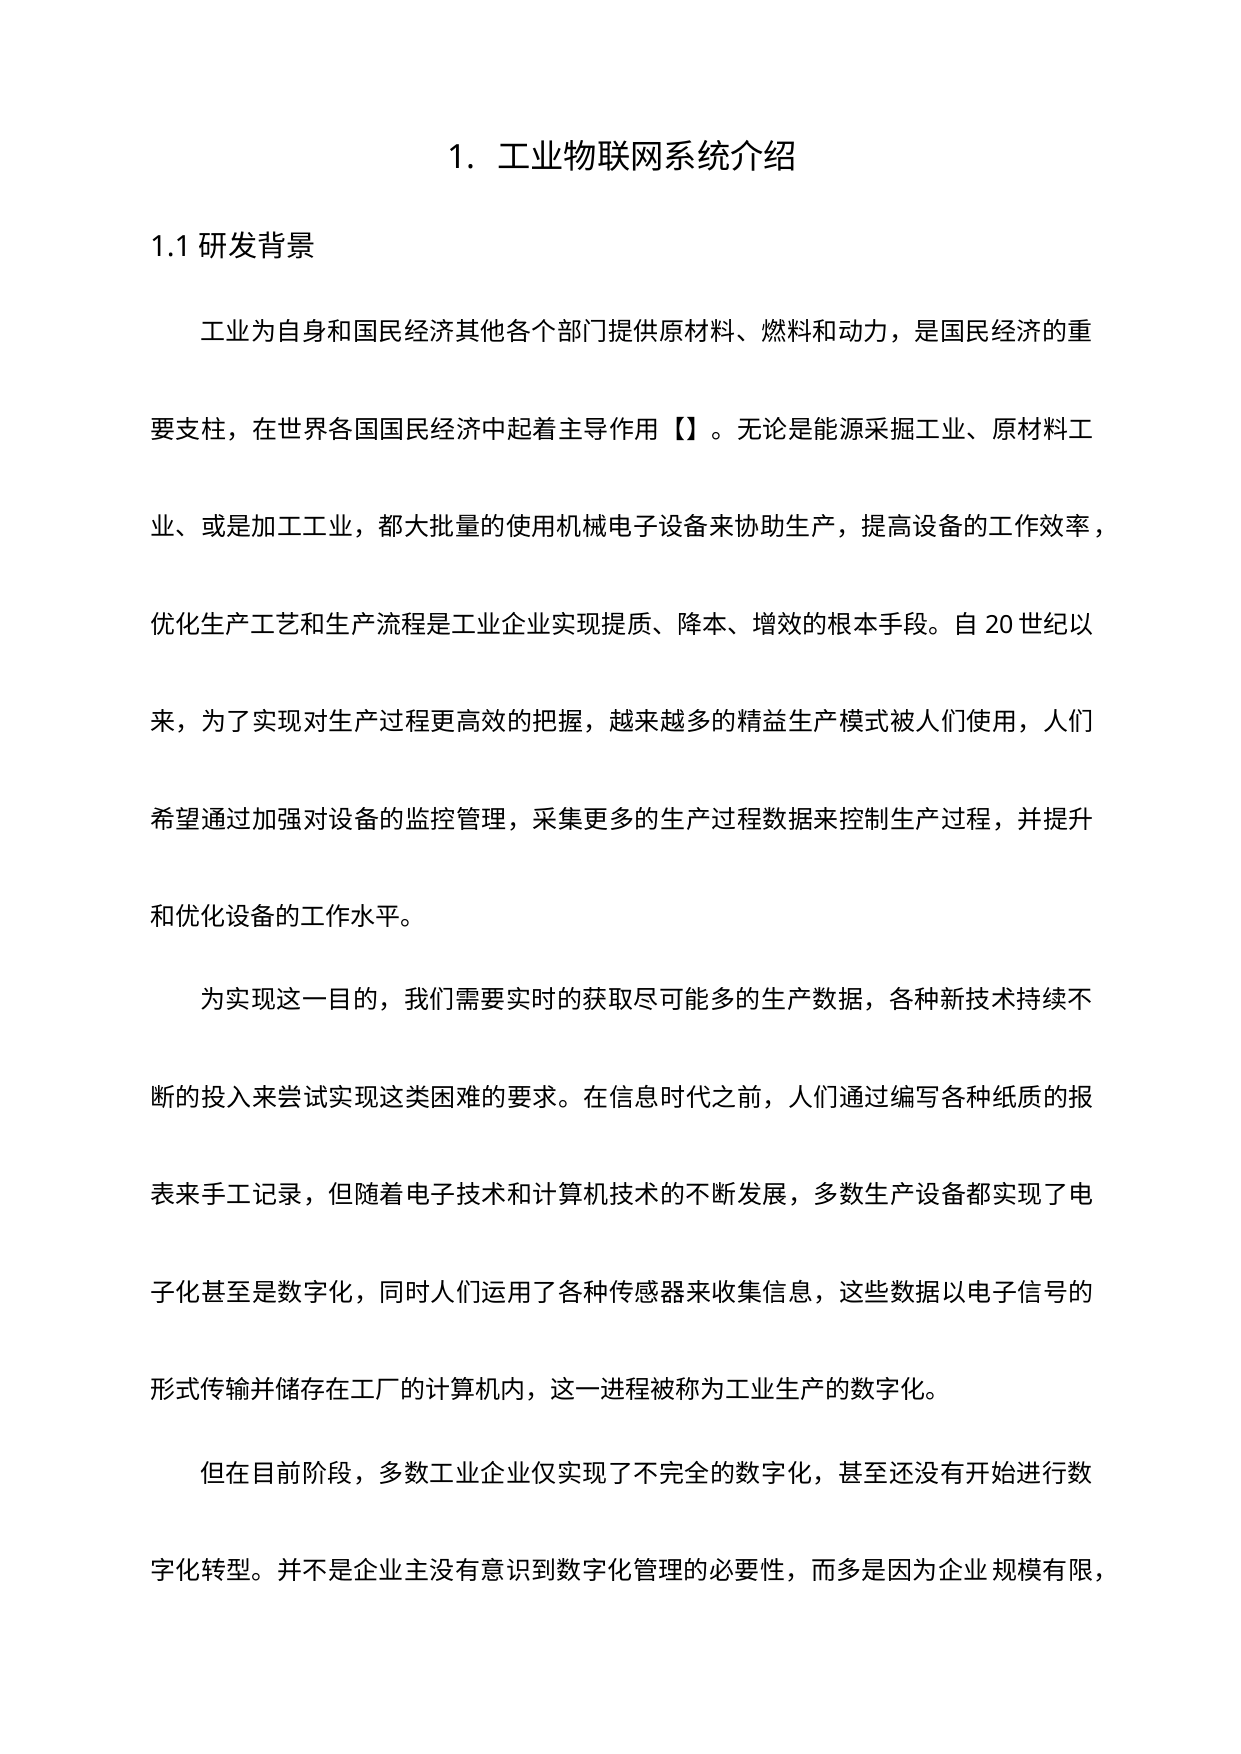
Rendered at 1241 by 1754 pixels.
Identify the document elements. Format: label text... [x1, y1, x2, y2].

list 工业物联网系统介绍 [150, 122, 1094, 187]
text 为实现这一目的，我们需要实时的获取尽可能多的生产数据，各种新技术持续不断的投入来尝试实现这类困难的要求。在信息时代之前，人们通过编写各种纸质的报表来手工记录，但随着电子技术和计算机技术的不断发展，多数生产设备都实现了电子化甚至是数字化，同时人们运用了各种传感器来收集信息，这些数据以电子信号的形式传输并储存在工厂的计算机内，这一进程被称为工业生产的数字化。 [150, 966, 1094, 1421]
text 1.1 研发背景 [150, 211, 1094, 276]
text 工业为自身和国民经济其他各个部门提供原材料、燃料和动力，是国民经济的重要支柱，在世界各国国民经济中起着主导作用【】。无论是能源采掘工业、原材料工业、或是加工工业，都大批量的使用机械电子设备来协助生产，提高设备的工作效率，优化生产工艺和生产流程是工业企业实现提质、降本、增效的根本手段。自20世纪以来，为了实现对生产过程更高效的把握，越来越多的精益生产模式被人们使用，人们希望通过加强对设备的监控管理，采集更多的生产过程数据来控制生产过程，并提升和优化设备的工作水平。 [150, 297, 1094, 947]
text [150, 1439, 1094, 1601]
